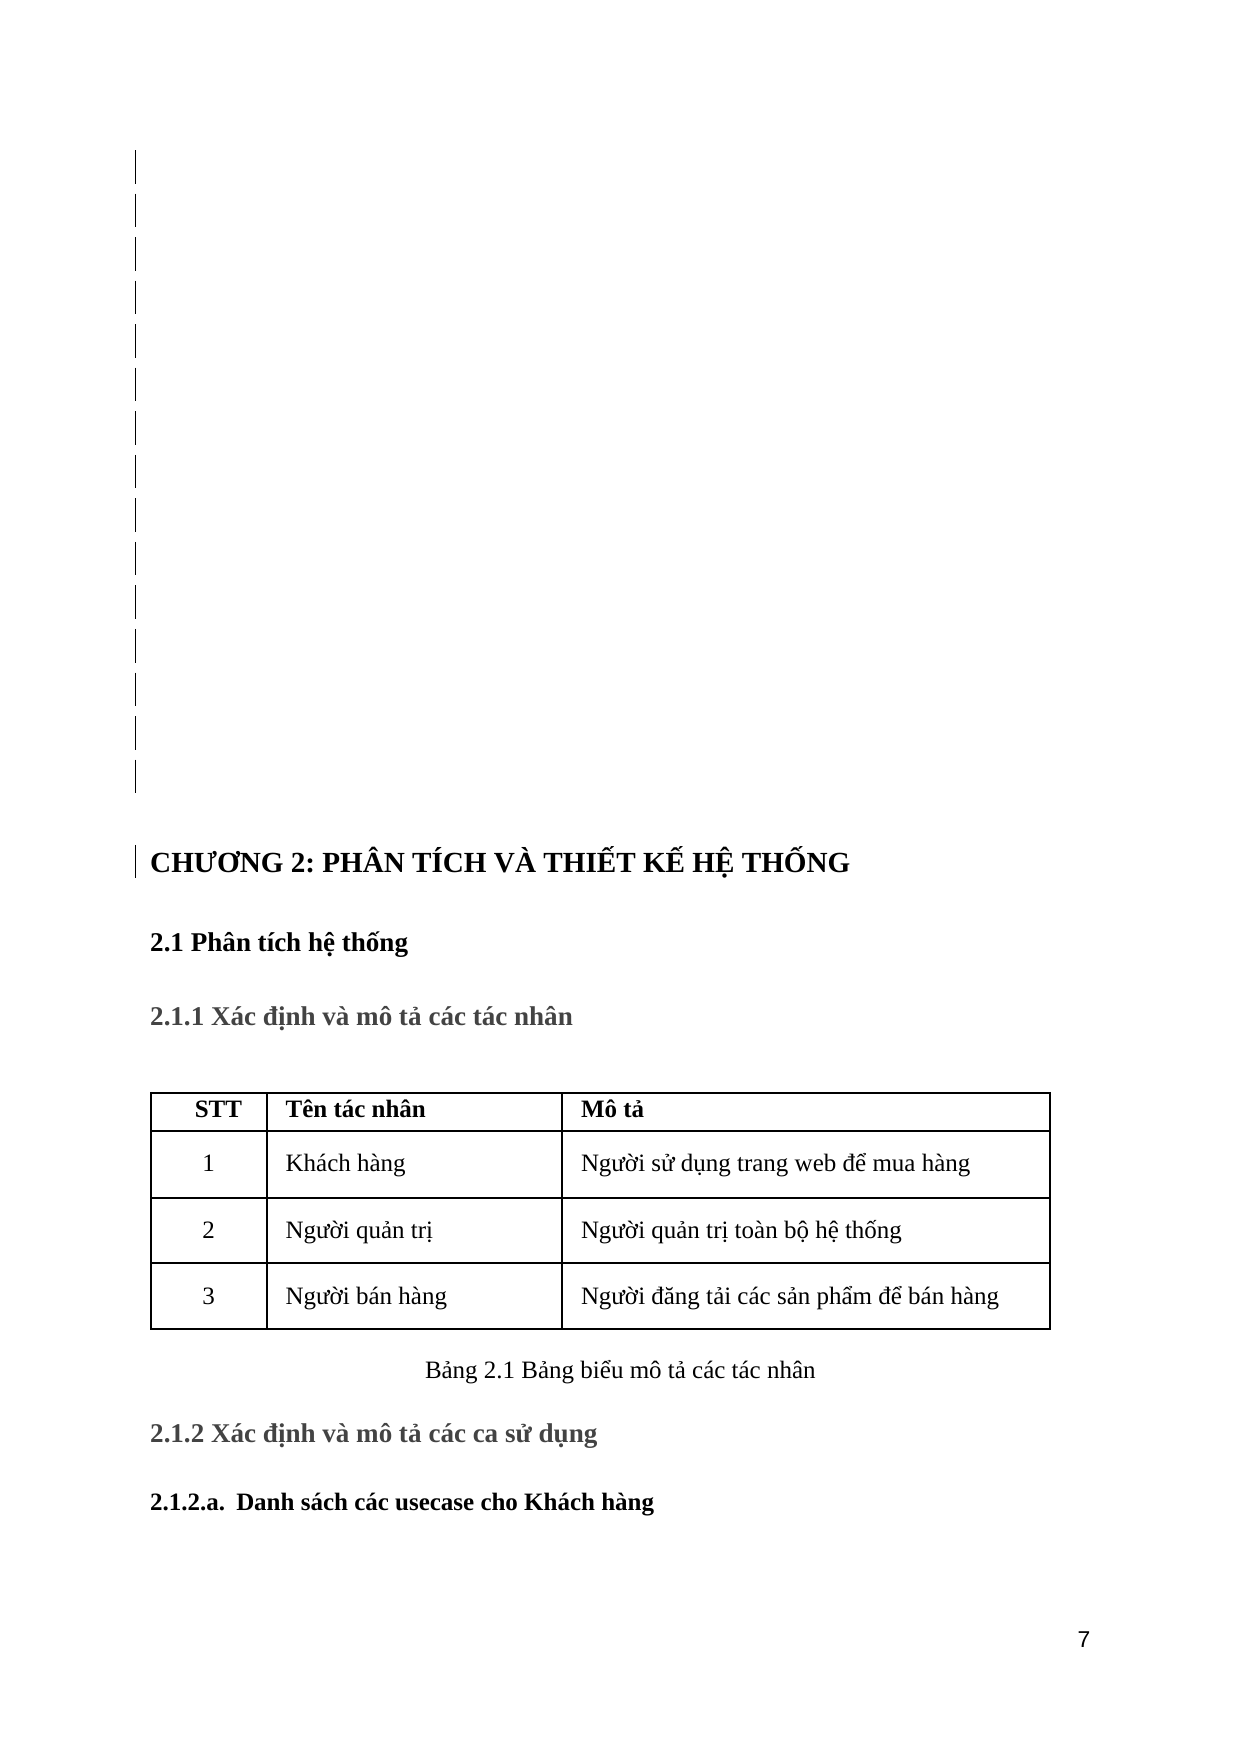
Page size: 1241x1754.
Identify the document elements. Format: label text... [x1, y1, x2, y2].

text Bảng 2.1 Bảng biểu mô tả các tác nhân [150, 1355, 1090, 1384]
table_cell Người quản trị toàn bộ hệ thống [563, 1199, 1049, 1262]
table_cell Người đăng tải các sản phẩm để bán hàng [563, 1264, 1049, 1328]
table_cell 3 [152, 1264, 266, 1328]
table_header STT [152, 1094, 266, 1129]
table_cell 2 [152, 1199, 266, 1262]
table_cell Người bán hàng [268, 1264, 561, 1328]
table_cell 1 [152, 1132, 266, 1197]
subtitle 2.1 Phân tích hệ thống [150, 926, 1090, 957]
table_header Tên tác nhân [268, 1094, 561, 1129]
subtitle CHƯƠNG 2: PHÂN TÍCH VÀ THIẾT KẾ HỆ THỐNG [150, 845, 1090, 878]
table_header Mô tả [563, 1094, 1049, 1129]
table_cell Người sử dụng trang web để mua hàng [563, 1132, 1049, 1197]
table_cell Khách hàng [268, 1132, 561, 1197]
subtitle 2.1.1 Xác định và mô tả các tác nhân [150, 999, 1090, 1031]
table_cell Người quản trị [268, 1199, 561, 1262]
subtitle 2.1.2.a. Danh sách các usecase cho Khách hàng [150, 1487, 1090, 1515]
subtitle 2.1.2 Xác định và mô tả các ca sử dụng [150, 1417, 1090, 1448]
